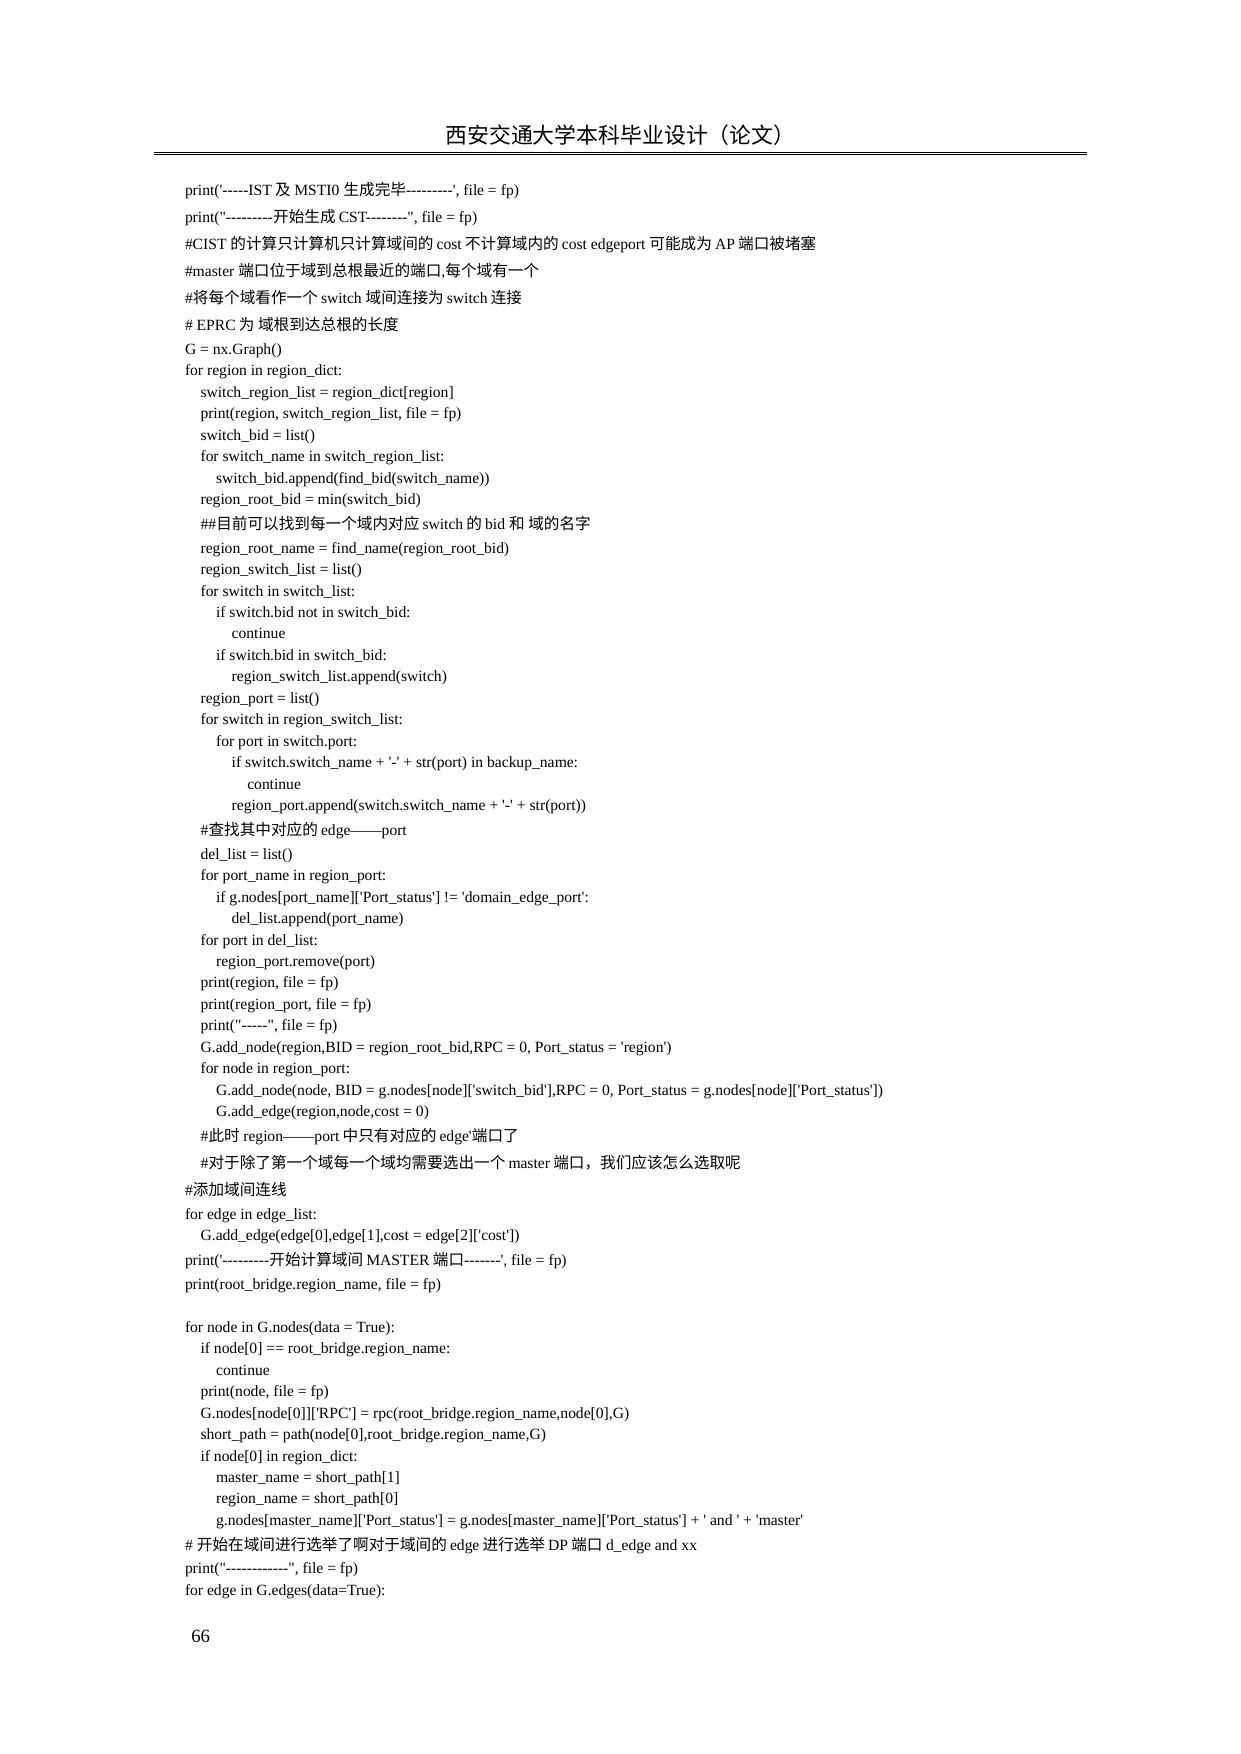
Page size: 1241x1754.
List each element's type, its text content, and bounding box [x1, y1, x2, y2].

text G.add_edge(region,node,cost = 0) [153, 1102, 1087, 1120]
text for edge in edge_list: [153, 1205, 1087, 1223]
text for port_name in region_port: [153, 866, 1087, 884]
text for switch_name in switch_region_list: [153, 447, 1087, 465]
text for switch in region_switch_list: [153, 710, 1087, 728]
text del_list.append(port_name) [153, 909, 1087, 927]
text for port in del_list: [153, 930, 1087, 948]
text region_port.remove(port) [153, 952, 1087, 970]
text region_name = short_path[0] [153, 1489, 1087, 1507]
text for switch in switch_list: [153, 581, 1087, 599]
text print(region_port, file = fp) [153, 995, 1087, 1013]
text print('-----IST及 MSTI0 生成完毕---------', file = fp) [153, 177, 1087, 200]
text #CIST 的计算只计算机只计算域间的cost不计算域内的cost edgeport 可能成为AP端口被堵塞 [153, 231, 1087, 254]
text for node in region_port: [153, 1059, 1087, 1077]
text if node[0] in region_dict: [153, 1446, 1087, 1464]
text region_switch_list = list() [153, 560, 1087, 578]
text G.add_node(region,BID = region_root_bid,RPC = 0, Port_status = 'region') [153, 1038, 1087, 1056]
text region_root_bid = min(switch_bid) [153, 490, 1087, 508]
text print(root_bridge.region_name, file = fp) [153, 1275, 1087, 1293]
text if g.nodes[port_name]['Port_status'] != 'domain_edge_port': [153, 887, 1087, 905]
text switch_region_list = region_dict[region] [153, 383, 1087, 401]
text G = nx.Graph() [153, 340, 1087, 358]
text print(region, file = fp) [153, 973, 1087, 991]
text print("------------", file = fp) [153, 1559, 1087, 1577]
text for edge in G.edges(data=True): [153, 1581, 1087, 1599]
text #将每个域看作一个switch 域间连接为switch连接 [153, 286, 1087, 308]
text short_path = path(node[0],root_bridge.region_name,G) [153, 1425, 1087, 1443]
text for node in G.nodes(data = True): [153, 1318, 1087, 1336]
text G.add_edge(edge[0],edge[1],cost = edge[2]['cost']) [153, 1226, 1087, 1244]
text if switch.switch_name + '-' + str(port) in backup_name: [153, 753, 1087, 771]
text switch_bid.append(find_bid(switch_name)) [153, 468, 1087, 486]
text region_port = list() [153, 689, 1087, 707]
text continue [153, 1361, 1087, 1378]
text region_root_name = find_name(region_root_bid) [153, 538, 1087, 556]
text #对于除了第一个域每一个域均需要选出一个master端口，我们应该怎么选取呢 [153, 1151, 1087, 1173]
text # 开始在域间进行选举了啊对于域间的edge进行选举DP端口 d_edge and xx [153, 1532, 1087, 1555]
text continue [153, 774, 1087, 792]
text for region in region_dict: [153, 361, 1087, 379]
text for port in switch.port: [153, 732, 1087, 749]
text continue [153, 624, 1087, 642]
text print('---------开始计算域间MASTER端口-------', file = fp) [153, 1248, 1087, 1270]
text #查找其中对应的edge——port [153, 817, 1087, 840]
text if switch.bid in switch_bid: [153, 646, 1087, 664]
text print(node, file = fp) [153, 1382, 1087, 1400]
text print(region, switch_region_list, file = fp) [153, 404, 1087, 422]
text #添加域间连线 [153, 1178, 1087, 1200]
text del_list = list() [153, 844, 1087, 862]
text print("---------开始生成CST--------", file = fp) [153, 204, 1087, 227]
text region_port.append(switch.switch_name + '-' + str(port)) [153, 796, 1087, 814]
text G.add_node(node, BID = g.nodes[node]['switch_bid'],RPC = 0, Port_status = g.nodes[node]['Port_status']) [153, 1081, 1087, 1098]
text if node[0] == root_bridge.region_name: [153, 1339, 1087, 1357]
text #master 端口位于域到总根最近的端口,每个域有一个 [153, 258, 1087, 281]
text switch_bid = list() [153, 426, 1087, 443]
text print("-----", file = fp) [153, 1016, 1087, 1034]
text ##目前可以找到每一个域内对应switch的bid 和 域的名字 [153, 511, 1087, 534]
text #此时 region——port中只有对应的edge'端口了 [153, 1123, 1087, 1146]
text master_name = short_path[1] [153, 1468, 1087, 1486]
text g.nodes[master_name]['Port_status'] = g.nodes[master_name]['Port_status'] + ' and ' + 'master' [153, 1511, 1087, 1529]
text region_switch_list.append(switch) [153, 667, 1087, 685]
text # EPRC为 域根到达总根的长度 [153, 313, 1087, 335]
text if switch.bid not in switch_bid: [153, 603, 1087, 621]
text G.nodes[node[0]]['RPC'] = rpc(root_bridge.region_name,node[0],G) [153, 1403, 1087, 1421]
